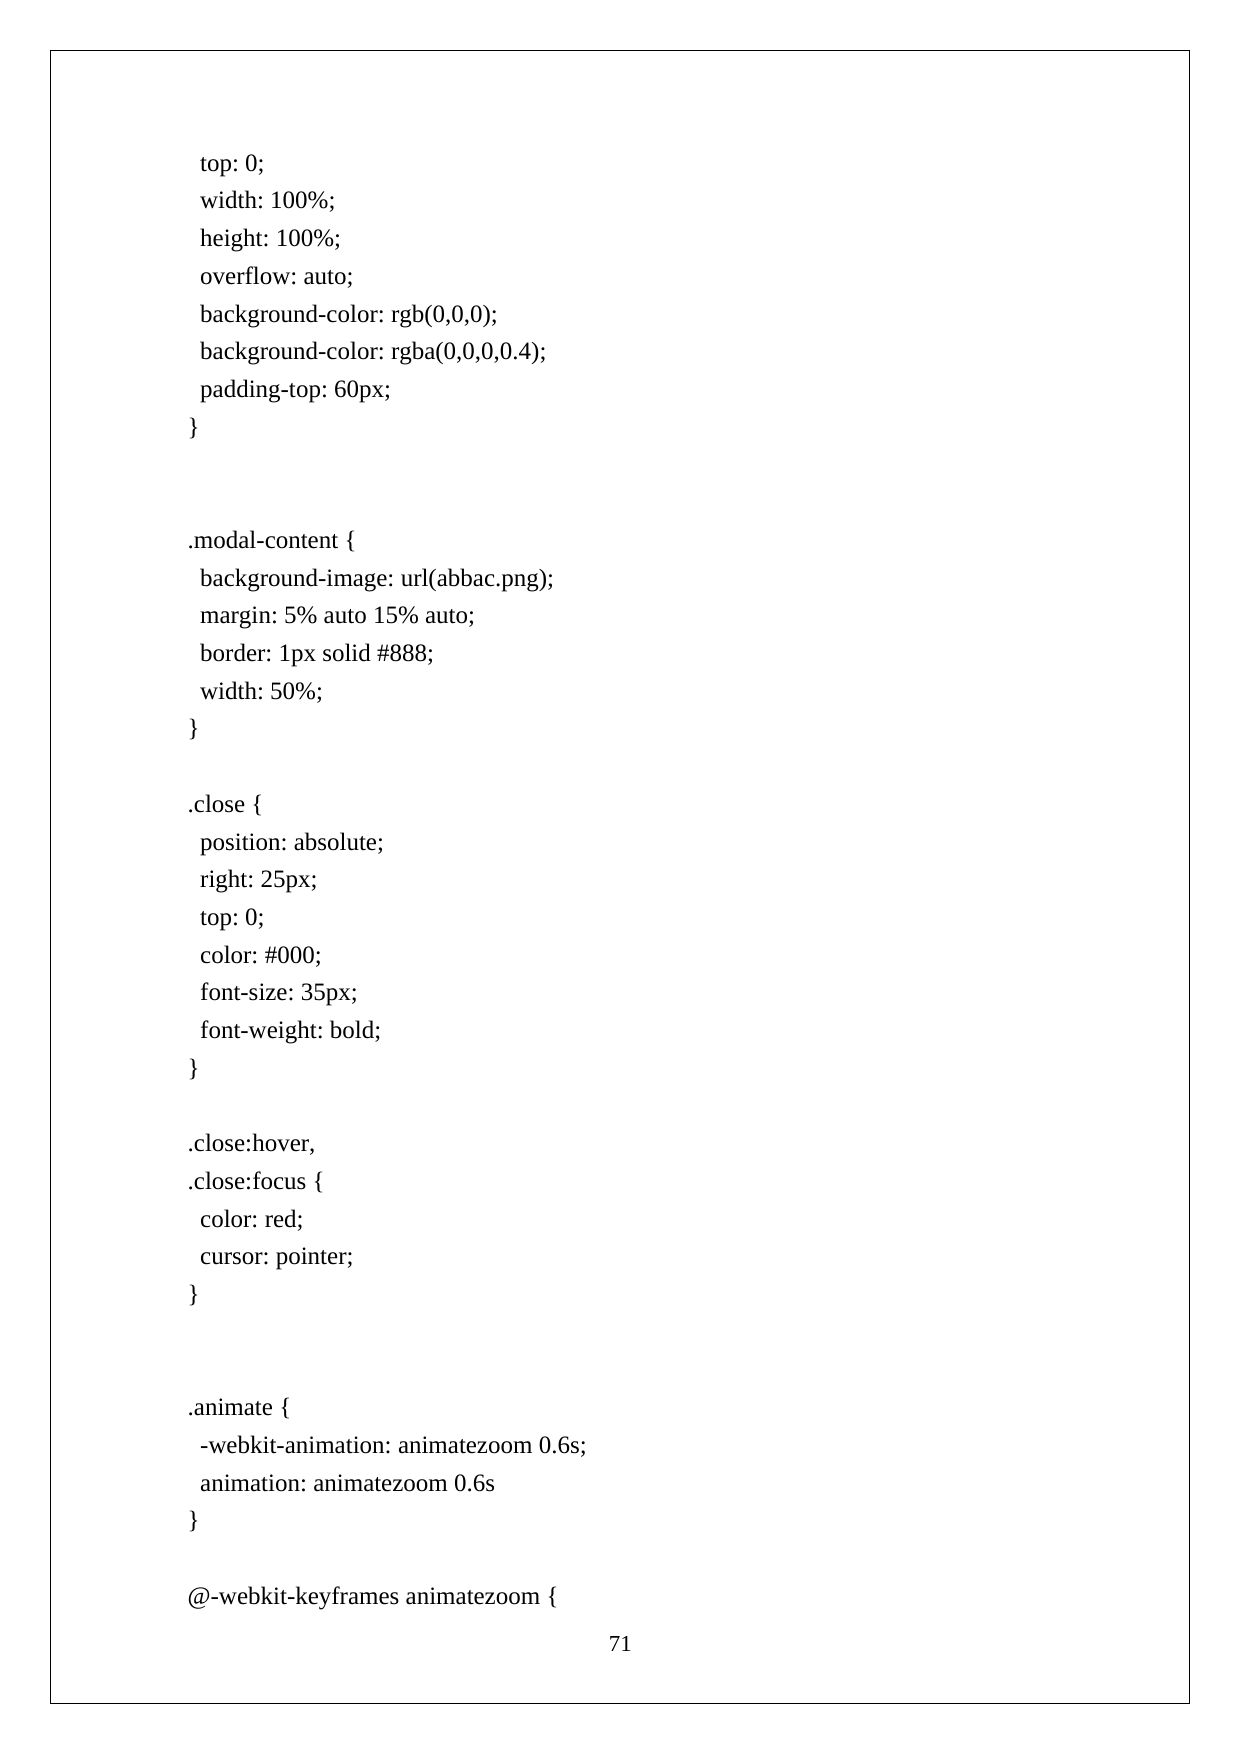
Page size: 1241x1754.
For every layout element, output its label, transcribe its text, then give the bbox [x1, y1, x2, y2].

subtitle top: 0; [187, 902, 1140, 931]
subtitle @-webkit-keyframes animatezoom { [187, 1581, 1140, 1609]
subtitle color: red; [187, 1204, 1140, 1232]
subtitle .close { [187, 789, 1140, 818]
subtitle overflow: auto; [187, 261, 1140, 290]
subtitle width: 100%; [187, 186, 1140, 214]
subtitle right: 25px; [187, 864, 1140, 893]
subtitle background-color: rgb(0,0,0); [187, 299, 1140, 327]
subtitle background-image: url(abbac.png); [187, 563, 1140, 591]
subtitle border: 1px solid #888; [187, 638, 1140, 667]
subtitle margin: 5% auto 15% auto; [187, 600, 1140, 629]
subtitle } [187, 1279, 1140, 1308]
subtitle position: absolute; [187, 827, 1140, 855]
subtitle animation: animatezoom 0.6s [187, 1468, 1140, 1496]
subtitle .close:focus { [187, 1166, 1140, 1195]
subtitle top: 0; [187, 148, 1140, 177]
subtitle } [187, 713, 1140, 742]
subtitle background-color: rgba(0,0,0,0.4); [187, 336, 1140, 365]
subtitle font-weight: bold; [187, 1015, 1140, 1044]
subtitle } [187, 1505, 1140, 1534]
subtitle font-size: 35px; [187, 977, 1140, 1006]
subtitle .close:hover, [187, 1128, 1140, 1157]
subtitle padding-top: 60px; [187, 374, 1140, 403]
subtitle } [187, 1053, 1140, 1082]
subtitle } [187, 412, 1140, 441]
subtitle width: 50%; [187, 676, 1140, 704]
subtitle .animate { [187, 1392, 1140, 1421]
subtitle -webkit-animation: animatezoom 0.6s; [187, 1430, 1140, 1459]
subtitle .modal-content { [187, 525, 1140, 554]
subtitle cursor: pointer; [187, 1241, 1140, 1270]
subtitle color: #000; [187, 940, 1140, 968]
subtitle height: 100%; [187, 223, 1140, 252]
